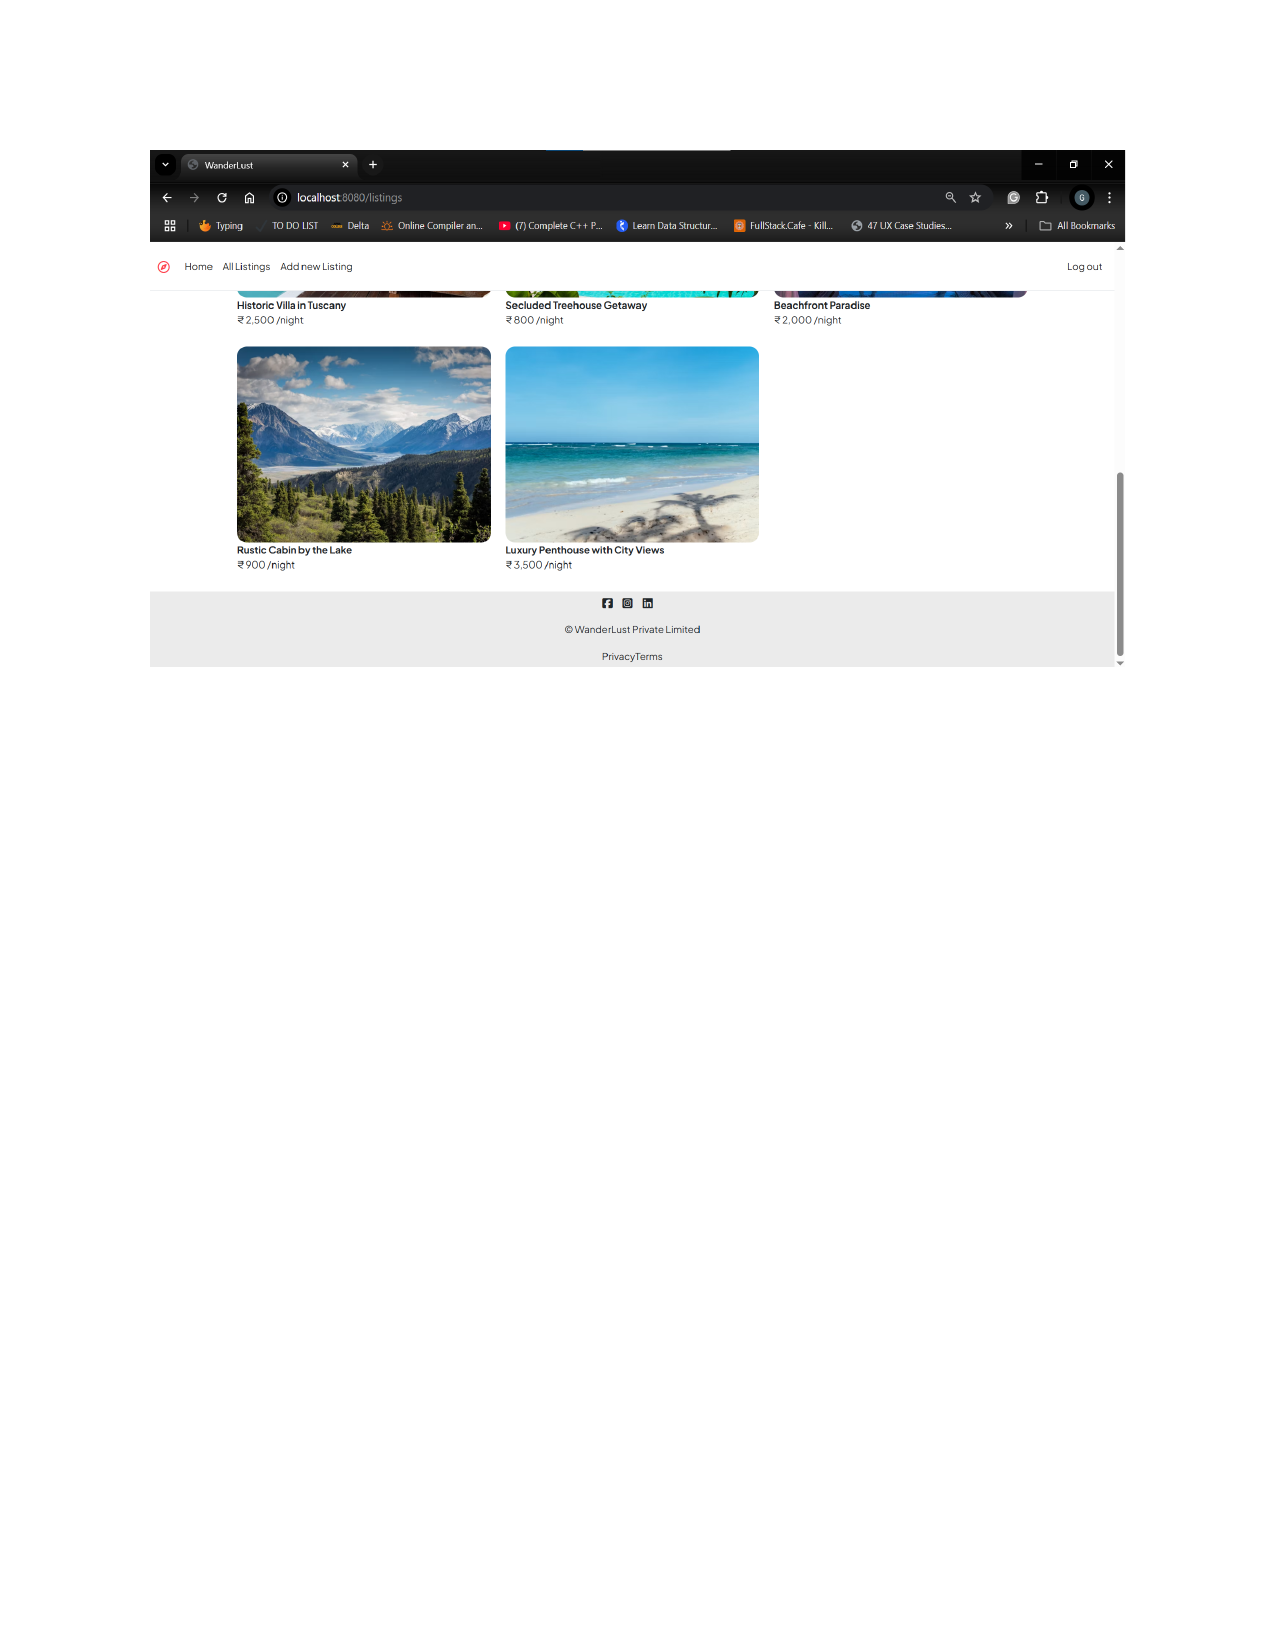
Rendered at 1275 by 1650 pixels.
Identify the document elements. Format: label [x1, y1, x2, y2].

picture [150, 150, 1125, 667]
